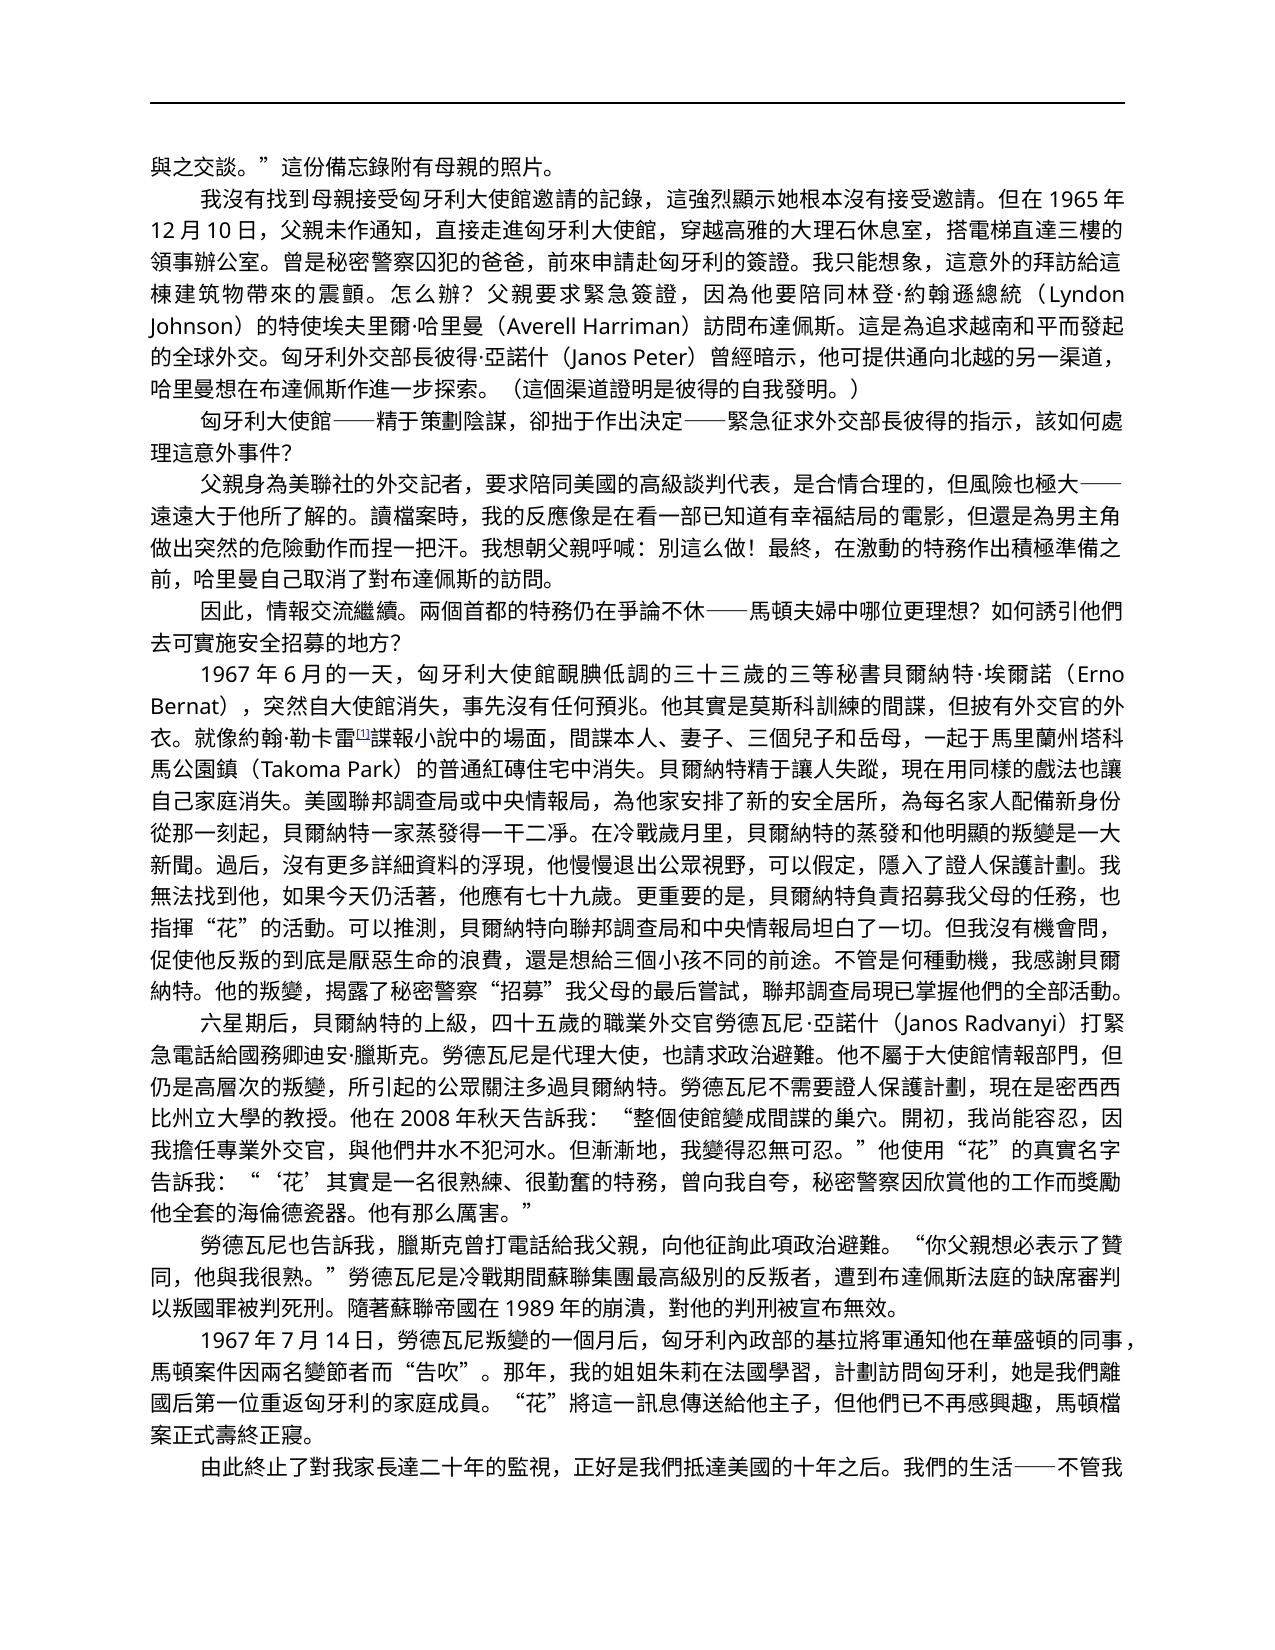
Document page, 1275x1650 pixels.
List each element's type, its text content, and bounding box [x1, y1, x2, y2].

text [150, 1450, 1125, 1481]
text 1967年7月14日，勞德瓦尼叛變的一個月后，匈牙利內政部的基拉將軍通知他在華盛頓的同事，馬頓案件因兩名變節者而“告吹”。那年，我的姐姐朱莉在法國學習，計劃訪問匈牙利，她是我們離國后第一位重返匈牙利的家庭成員。“花”將這一訊息傳送給他主子，但他們已不再感興趣，馬頓檔案正式壽終正寢。 [150, 1323, 1125, 1450]
text 我沒有找到母親接受匈牙利大使館邀請的記錄，這強烈顯示她根本沒有接受邀請。但在1965年12月10日，父親未作通知，直接走進匈牙利大使館，穿越高雅的大理石休息室，搭電梯直達三樓的領事辦公室。曾是秘密警察囚犯的爸爸，前來申請赴匈牙利的簽證。我只能想象，這意外的拜訪給這棟建筑物帶來的震顫。怎么辦？父親要求緊急簽證，因為他要陪同林登·約翰遜總統（Lyndon Johnson）的特使埃夫里爾·哈里曼（Averell Harriman）訪問布達佩斯。這是為追求越南和平而發起的全球外交。匈牙利外交部長彼得·亞諾什（Janos Peter）曾經暗示，他可提供通向北越的另一渠道，哈里曼想在布達佩斯作進一步探索。（這個渠道證明是彼得的自我發明。） [150, 182, 1125, 404]
text 匈牙利大使館——精于策劃陰謀，卻拙于作出決定——緊急征求外交部長彼得的指示，該如何處理這意外事件？ [150, 404, 1125, 467]
text 六星期后，貝爾納特的上級，四十五歲的職業外交官勞德瓦尼·亞諾什（Janos Radvanyi）打緊急電話給國務卿迪安·臘斯克。勞德瓦尼是代理大使，也請求政治避難。他不屬于大使館情報部門，但仍是高層次的叛變，所引起的公眾關注多過貝爾納特。勞德瓦尼不需要證人保護計劃，現在是密西西比州立大學的教授。他在2008年秋天告訴我：“整個使館變成間諜的巢穴。開初，我尚能容忍，因我擔任專業外交官，與他們井水不犯河水。但漸漸地，我變得忍無可忍。”他使用“花”的真實名字告訴我：“‘花’其實是一名很熟練、很勤奮的特務，曾向我自夸，秘密警察因欣賞他的工作而獎勵他全套的海倫德瓷器。他有那么厲害。” [150, 1006, 1125, 1228]
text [150, 150, 1125, 182]
text 1967年6月的一天，匈牙利大使館靦腆低調的三十三歲的三等秘書貝爾納特·埃爾諾（Erno Bernat），突然自大使館消失，事先沒有任何預兆。他其實是莫斯科訓練的間諜，但披有外交官的外衣。就像約翰·勒卡雷[1]諜報小說中的場面，間諜本人、妻子、三個兒子和岳母，一起于馬里蘭州塔科馬公園鎮（Takoma Park）的普通紅磚住宅中消失。貝爾納特精于讓人失蹤，現在用同樣的戲法也讓自己家庭消失。美國聯邦調查局或中央情報局，為他家安排了新的安全居所，為每名家人配備新身份。從那一刻起，貝爾納特一家蒸發得一干二凈。在冷戰歲月里，貝爾納特的蒸發和他明顯的叛變是一大新聞。過后，沒有更多詳細資料的浮現，他慢慢退出公眾視野，可以假定，隱入了證人保護計劃。我無法找到他，如果今天仍活著，他應有七十九歲。更重要的是，貝爾納特負責招募我父母的任務，也指揮“花”的活動。可以推測，貝爾納特向聯邦調查局和中央情報局坦白了一切。但我沒有機會問，促使他反叛的到底是厭惡生命的浪費，還是想給三個小孩不同的前途。不管是何種動機，我感謝貝爾納特。他的叛變，揭露了秘密警察“招募”我父母的最后嘗試，聯邦調查局現已掌握他們的全部活動。 [150, 657, 1125, 1006]
text 父親身為美聯社的外交記者，要求陪同美國的高級談判代表，是合情合理的，但風險也極大——遠遠大于他所了解的。讀檔案時，我的反應像是在看一部已知道有幸福結局的電影，但還是為男主角做出突然的危險動作而捏一把汗。我想朝父親呼喊：別這么做！最終，在激動的特務作出積極準備之前，哈里曼自己取消了對布達佩斯的訪問。 [150, 467, 1125, 594]
text 勞德瓦尼也告訴我，臘斯克曾打電話給我父親，向他征詢此項政治避難。“你父親想必表示了贊同，他與我很熟。”勞德瓦尼是冷戰期間蘇聯集團最高級別的反叛者，遭到布達佩斯法庭的缺席審判，以叛國罪被判死刑。隨著蘇聯帝國在1989年的崩潰，對他的判刑被宣布無效。 [150, 1228, 1125, 1323]
text 因此，情報交流繼續。兩個首都的特務仍在爭論不休——馬頓夫婦中哪位更理想？如何誘引他們去可實施安全招募的地方？ [150, 594, 1125, 657]
